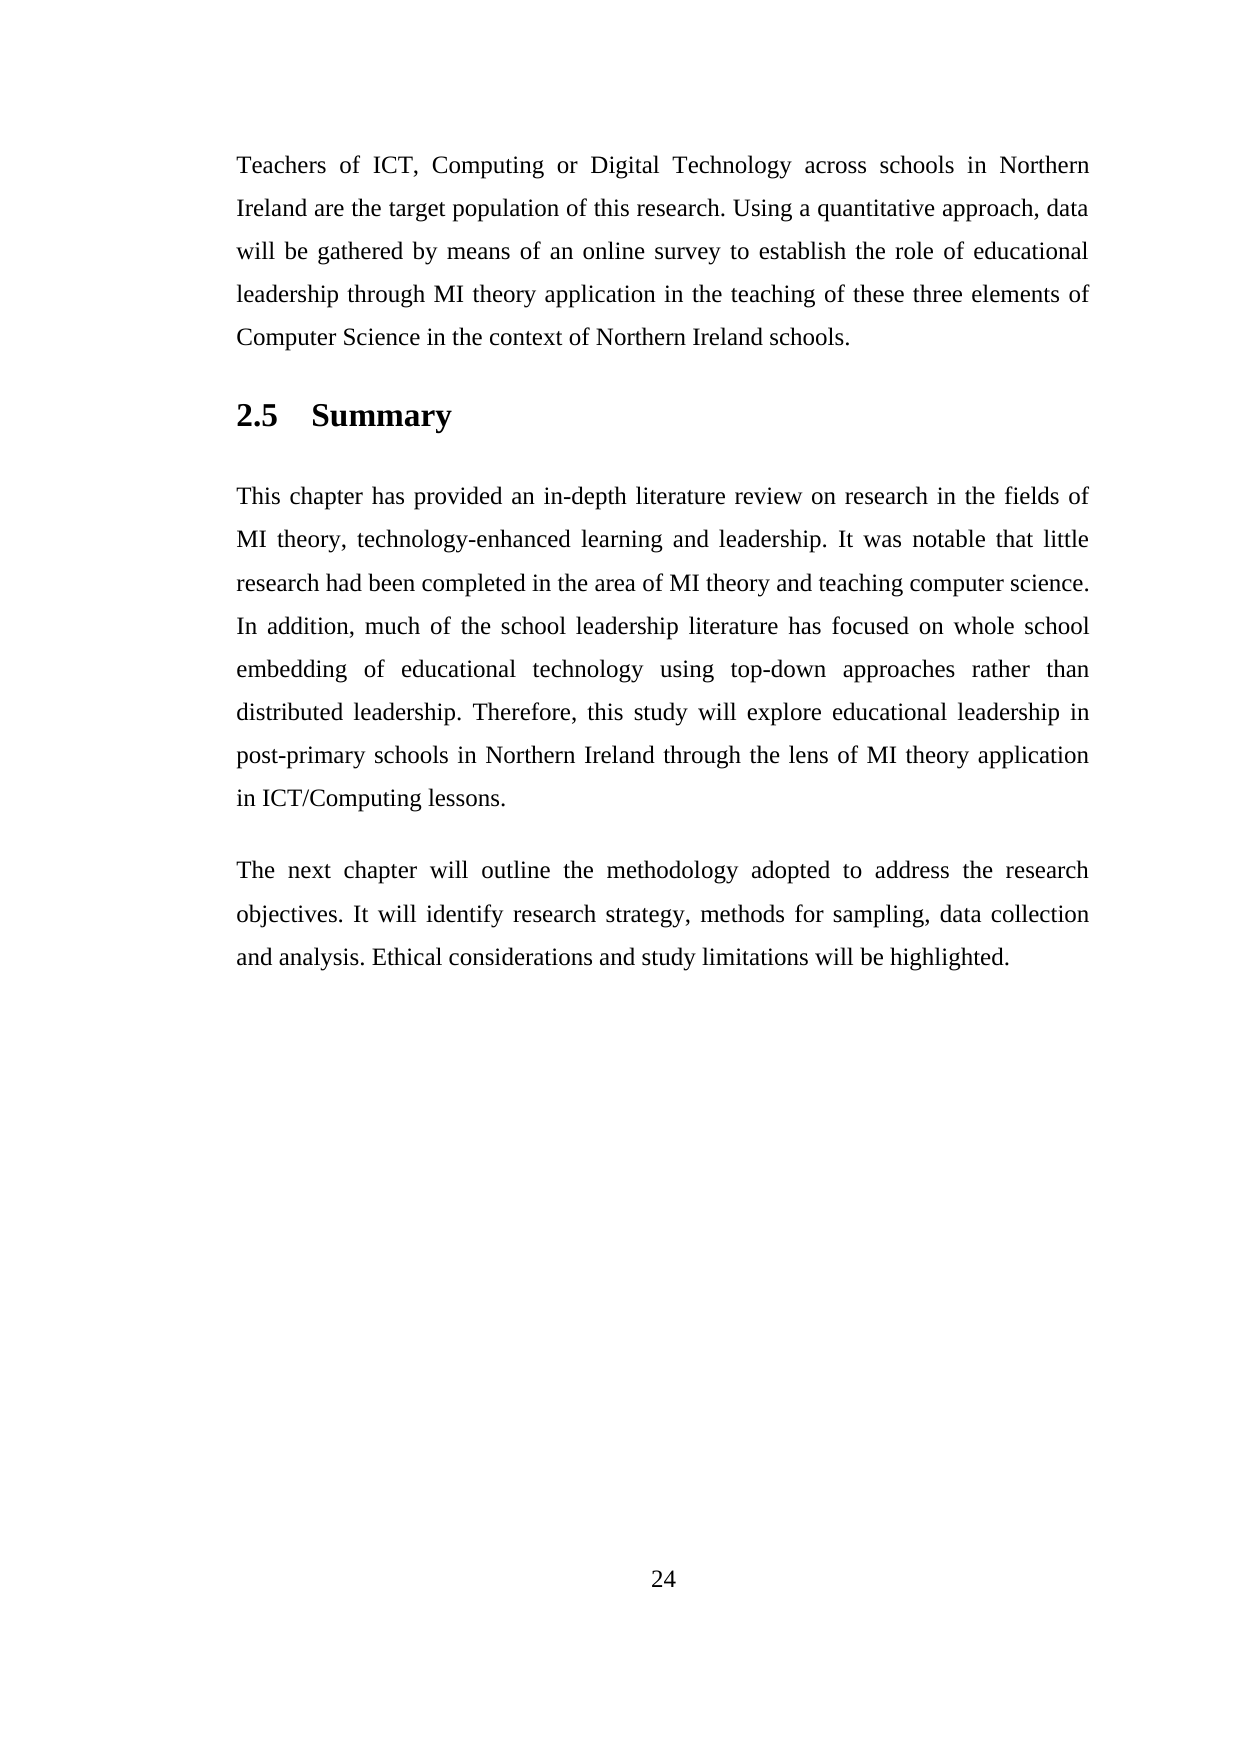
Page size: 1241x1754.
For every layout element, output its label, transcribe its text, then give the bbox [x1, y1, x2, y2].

text The next chapter will outline the methodology adopted to address the research objectives. It will identify research strategy, methods for sampling, data collection and analysis. Ethical considerations and study limitations will be highlighted. [236, 856, 1090, 971]
subtitle 2.5 Summary [236, 395, 1090, 433]
text This chapter has provided an in-depth literature review on research in the fields of MI theory, technology-enhanced learning and leadership. It was notable that little research had been completed in the area of MI theory and teaching computer science. In addition, much of the school leadership literature has focused on whole school embedding of educational technology using top-down approaches rather than distributed leadership. Therefore, this study will explore educational leadership in post-primary schools in Northern Ireland through the lens of MI theory application in ICT/Computing lessons. [236, 481, 1090, 812]
text Teachers of ICT, Computing or Digital Technology across schools in Northern Ireland are the target population of this research. Using a quantitative approach, data will be gathered by means of an online survey to establish the role of educational leadership through MI theory application in the teaching of these three elements of Computer Science in the context of Northern Ireland schools. [236, 150, 1090, 351]
